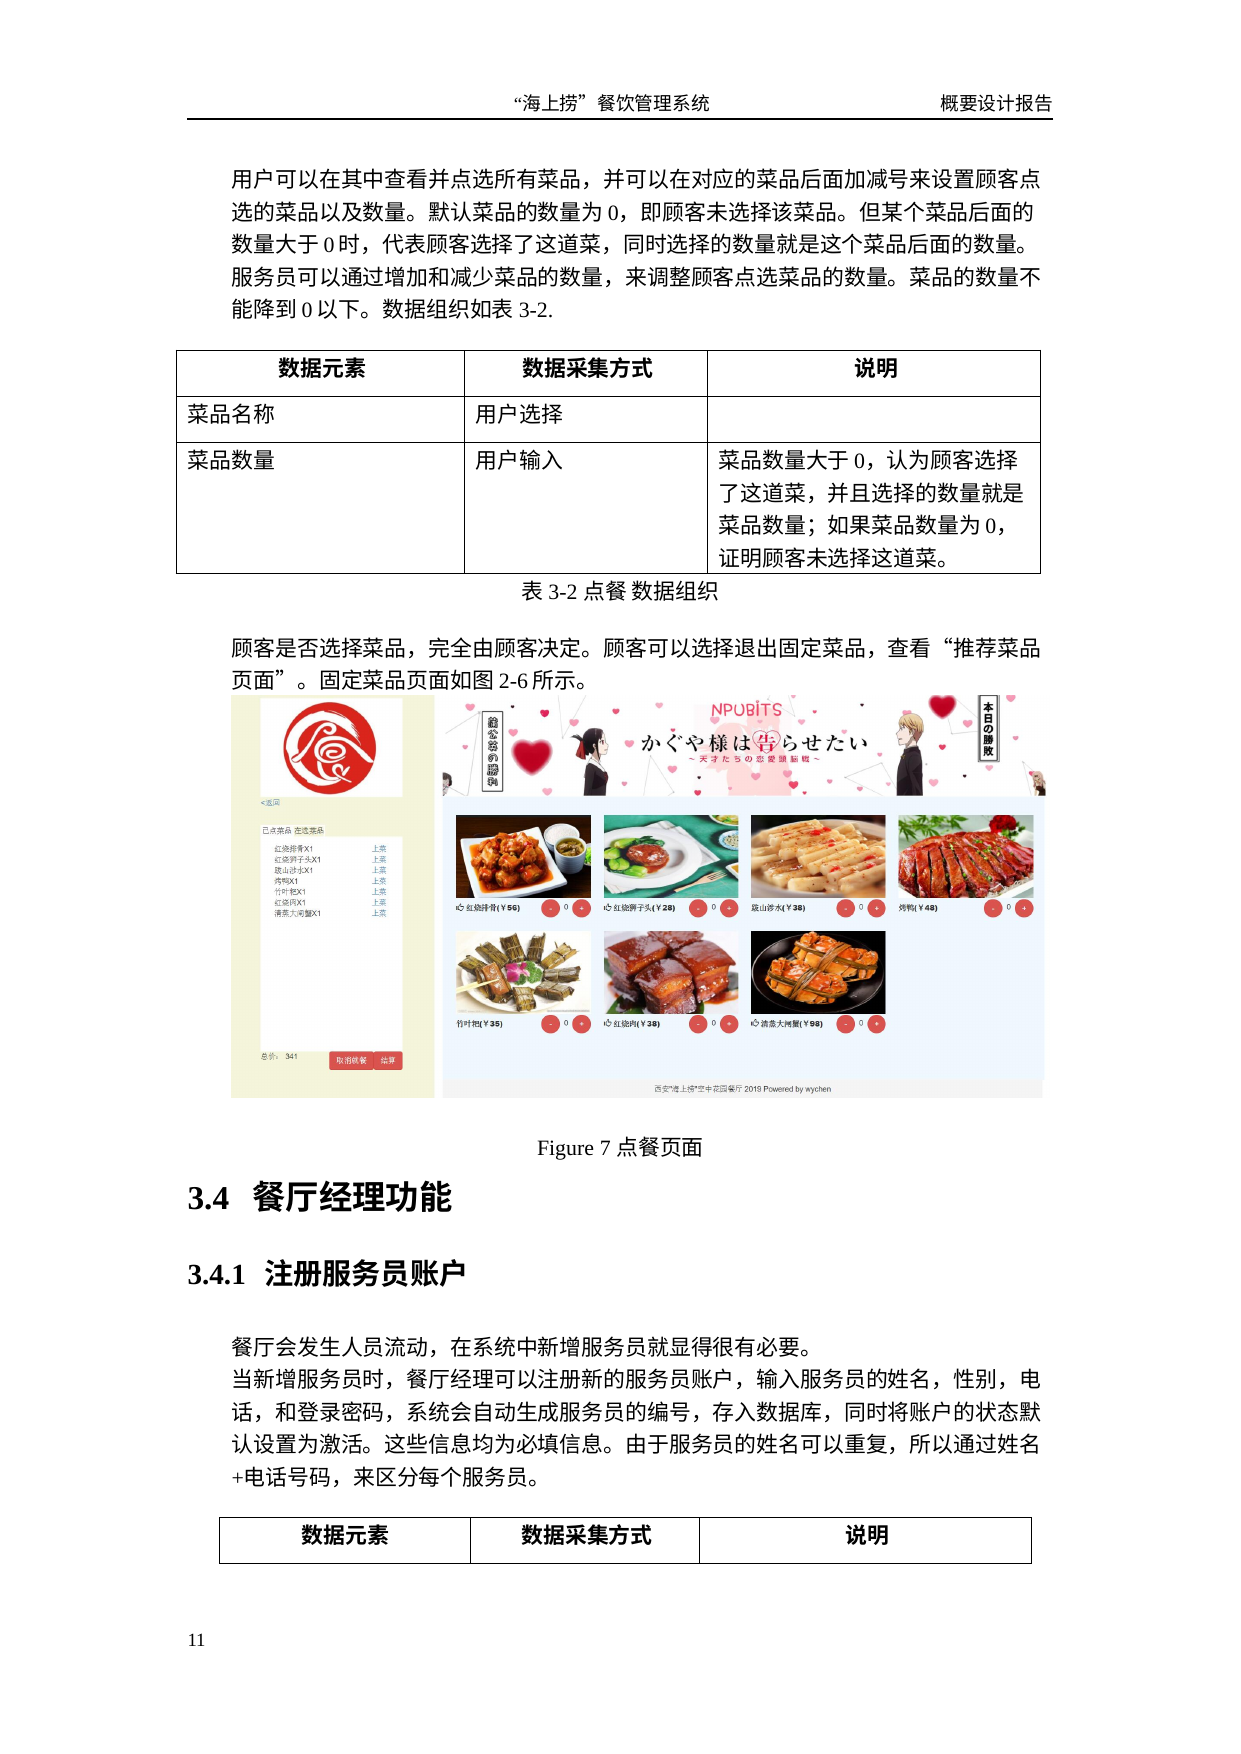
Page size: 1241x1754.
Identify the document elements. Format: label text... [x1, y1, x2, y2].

text 表 3-2 点餐 数据组织 [187, 574, 1053, 605]
table_cell 菜品数量 [177, 443, 464, 573]
text 用户可以在其中查看并点选所有菜品，并可以在对应的菜品后面加减号来设置顾客点选的菜品以及数量。默认菜品的数量为0，即顾客未选择该菜品。但某个菜品后面的数量大于0时，代表顾客选择了这道菜，同时选择的数量就是这个菜品后面的数量。服务员可以通过增加和减少菜品的数量，来调整顾客点选菜品的数量。菜品的数量不能降到0以下。数据组织如表 3-2. [231, 162, 1053, 324]
subtitle 餐厅经理功能 [187, 1162, 1053, 1227]
table_header 数据采集方式 [471, 1518, 699, 1563]
table_header 说明 [700, 1518, 1031, 1563]
text 当新增服务员时，餐厅经理可以注册新的服务员账户，输入服务员的姓名，性别，电话，和登录密码，系统会自动生成服务员的编号，存入数据库，同时将账户的状态默认设置为激活。这些信息均为必填信息。由于服务员的姓名可以重复，所以通过姓名+电话号码，来区分每个服务员。 [231, 1362, 1053, 1492]
table_cell 用户选择 [465, 397, 707, 442]
text Figure 7 点餐页面 [187, 1130, 1053, 1162]
subtitle 注册服务员账户 [187, 1239, 1053, 1304]
table_header 数据采集方式 [465, 351, 707, 396]
text 顾客是否选择菜品，完全由顾客决定。顾客可以选择退出固定菜品，查看“推荐菜品页面”。固定菜品页面如图 2-6所示。 [231, 630, 1053, 695]
table_cell 菜品数量大于0，认为顾客选择了这道菜，并且选择的数量就是菜品数量；如果菜品数量为0，证明顾客未选择这道菜。 [708, 443, 1040, 573]
table_header 数据元素 [220, 1518, 470, 1563]
table_header 说明 [708, 351, 1040, 396]
text 餐厅会发生人员流动，在系统中新增服务员就显得很有必要。 [231, 1329, 1053, 1362]
picture [231, 695, 1050, 1098]
table_cell 菜品名称 [177, 397, 464, 442]
table_header 数据元素 [177, 351, 464, 396]
table_cell [708, 397, 1040, 442]
table_cell 用户输入 [465, 443, 707, 573]
